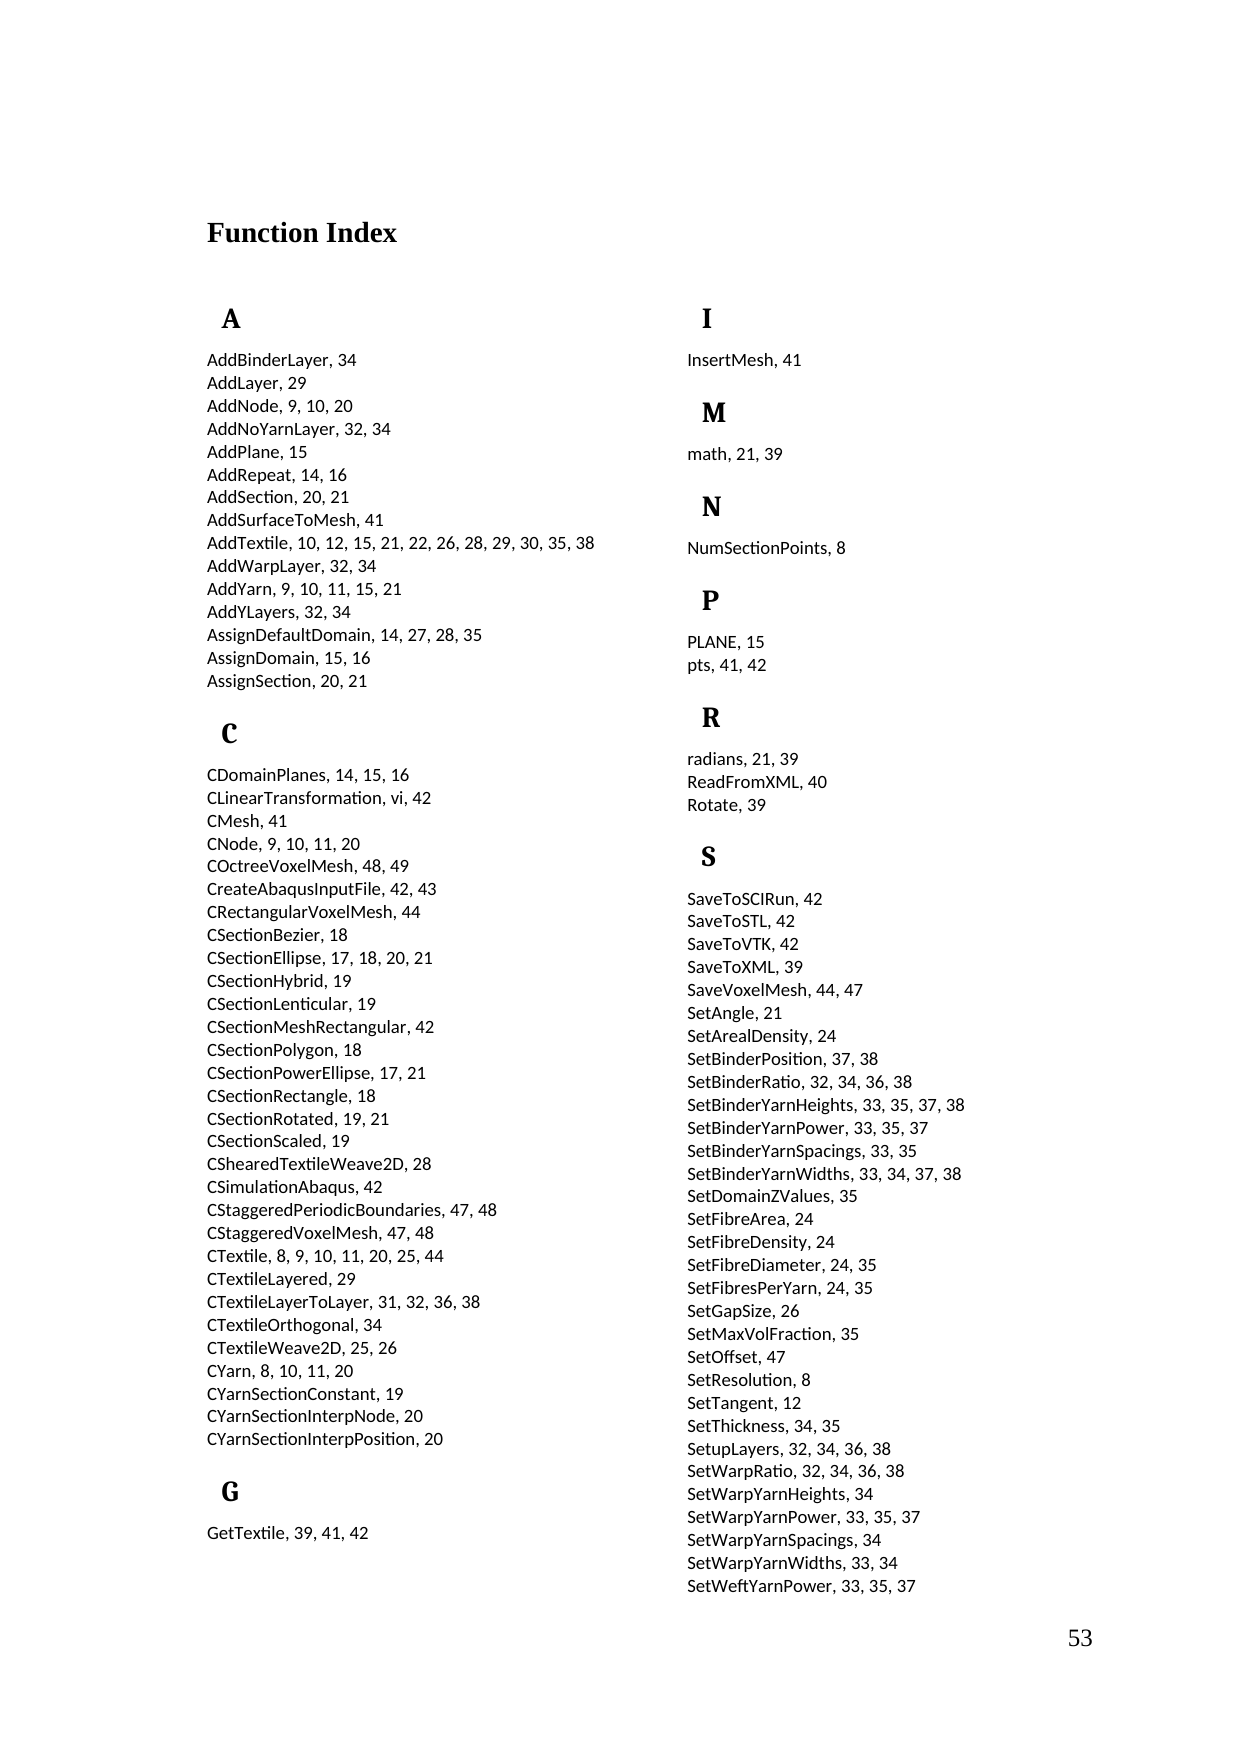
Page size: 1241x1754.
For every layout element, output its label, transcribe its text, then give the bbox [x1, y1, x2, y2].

text AssignDomain, 15, 16 [207, 646, 612, 669]
text AddPlane, 15 [207, 440, 612, 463]
subtitle A [221, 302, 612, 336]
text NumSectionPoints, 8 [687, 536, 1092, 559]
subtitle R [702, 701, 1092, 734]
text CSectionRotated, 19, 21 [207, 1107, 612, 1129]
text SaveVoxelMesh, 44, 47 [687, 978, 1092, 1001]
text AddRepeat, 14, 16 [207, 463, 612, 486]
text GetTextile, 39, 41, 42 [207, 1521, 612, 1544]
text CStaggeredPeriodicBoundaries, 47, 48 [207, 1198, 612, 1221]
text SaveToSTL, 42 [687, 909, 1092, 932]
text CYarn, 8, 10, 11, 20 [207, 1359, 612, 1382]
text SaveToVTK, 42 [687, 932, 1092, 955]
text CStaggeredVoxelMesh, 47, 48 [207, 1221, 612, 1244]
text CTextileLayerToLayer, 31, 32, 36, 38 [207, 1290, 612, 1313]
subtitle S [702, 841, 1092, 874]
text SetGapSize, 26 [687, 1299, 1092, 1322]
text CSectionPowerEllipse, 17, 21 [207, 1061, 612, 1084]
text CYarnSectionInterpNode, 20 [207, 1404, 612, 1427]
text SetWarpYarnPower, 33, 35, 37 [687, 1505, 1092, 1528]
text SetFibreArea, 24 [687, 1207, 1092, 1230]
text SetAngle, 21 [687, 1001, 1092, 1024]
text SetFibreDiameter, 24, 35 [687, 1253, 1092, 1276]
text SetBinderYarnHeights, 33, 35, 37, 38 [687, 1093, 1092, 1116]
text CTextileWeave2D, 25, 26 [207, 1336, 612, 1359]
text AddNode, 9, 10, 20 [207, 394, 612, 417]
text SetBinderYarnSpacings, 33, 35 [687, 1139, 1092, 1162]
text SetMaxVolFraction, 35 [687, 1322, 1092, 1345]
text SetWarpRatio, 32, 34, 36, 38 [687, 1459, 1092, 1482]
text AssignSection, 20, 21 [207, 669, 612, 692]
text SaveToSCIRun, 42 [687, 887, 1092, 909]
text SetDomainZValues, 35 [687, 1184, 1092, 1207]
text SetBinderPosition, 37, 38 [687, 1047, 1092, 1070]
text radians, 21, 39 [687, 747, 1092, 770]
text AddSurfaceToMesh, 41 [207, 508, 612, 531]
text CLinearTransformation, vi, 42 [207, 786, 612, 809]
text InsertMesh, 41 [687, 348, 1092, 371]
text CSectionHybrid, 19 [207, 969, 612, 992]
text SetWarpYarnHeights, 34 [687, 1482, 1092, 1505]
text SetThickness, 34, 35 [687, 1414, 1092, 1437]
text Rotate, 39 [687, 793, 1092, 816]
text CRectangularVoxelMesh, 44 [207, 900, 612, 923]
text AddTextile, 10, 12, 15, 21, 22, 26, 28, 29, 30, 35, 38 [207, 531, 612, 554]
subtitle G [221, 1475, 612, 1509]
subtitle P [702, 584, 1092, 617]
text CTextileLayered, 29 [207, 1267, 612, 1290]
text SetArealDensity, 24 [687, 1024, 1092, 1047]
text CDomainPlanes, 14, 15, 16 [207, 763, 612, 786]
subtitle Function Index [207, 215, 1092, 248]
subtitle M [702, 396, 1092, 429]
text CTextileOrthogonal, 34 [207, 1313, 612, 1336]
text SetBinderYarnPower, 33, 35, 37 [687, 1116, 1092, 1139]
text PLANE, 15 [687, 630, 1092, 653]
text SetFibreDensity, 24 [687, 1230, 1092, 1253]
text SetResolution, 8 [687, 1368, 1092, 1391]
text CSectionMeshRectangular, 42 [207, 1015, 612, 1038]
text CSectionLenticular, 19 [207, 992, 612, 1015]
text AddYLayers, 32, 34 [207, 600, 612, 623]
text CMesh, 41 [207, 809, 612, 832]
text CSectionPolygon, 18 [207, 1038, 612, 1061]
text CShearedTextileWeave2D, 28 [207, 1152, 612, 1175]
text SaveToXML, 39 [687, 955, 1092, 978]
text CNode, 9, 10, 11, 20 [207, 832, 612, 854]
text SetBinderYarnWidths, 33, 34, 37, 38 [687, 1162, 1092, 1184]
text SetWeftYarnPower, 33, 35, 37 [687, 1574, 1092, 1597]
text AddWarpLayer, 32, 34 [207, 554, 612, 577]
text SetOffset, 47 [687, 1345, 1092, 1368]
text CSectionEllipse, 17, 18, 20, 21 [207, 946, 612, 969]
text COctreeVoxelMesh, 48, 49 [207, 854, 612, 877]
subtitle N [702, 490, 1092, 523]
text SetWarpYarnSpacings, 34 [687, 1528, 1092, 1551]
text SetBinderRatio, 32, 34, 36, 38 [687, 1070, 1092, 1093]
text AddSection, 20, 21 [207, 486, 612, 508]
text AddLayer, 29 [207, 371, 612, 394]
text AddBinderLayer, 34 [207, 348, 612, 371]
text SetFibresPerYarn, 24, 35 [687, 1276, 1092, 1299]
text SetWarpYarnWidths, 33, 34 [687, 1551, 1092, 1574]
text CYarnSectionInterpPosition, 20 [207, 1427, 612, 1450]
subtitle I [702, 302, 1092, 336]
text CSectionScaled, 19 [207, 1129, 612, 1152]
subtitle C [221, 717, 612, 750]
text AddYarn, 9, 10, 11, 15, 21 [207, 577, 612, 600]
text pts, 41, 42 [687, 653, 1092, 676]
text CSectionRectangle, 18 [207, 1084, 612, 1107]
text CSectionBezier, 18 [207, 923, 612, 946]
text SetupLayers, 32, 34, 36, 38 [687, 1437, 1092, 1459]
text AddNoYarnLayer, 32, 34 [207, 417, 612, 440]
text CYarnSectionConstant, 19 [207, 1382, 612, 1404]
text AssignDefaultDomain, 14, 27, 28, 35 [207, 623, 612, 646]
text CreateAbaqusInputFile, 42, 43 [207, 877, 612, 900]
text CSimulationAbaqus, 42 [207, 1175, 612, 1198]
text SetTangent, 12 [687, 1391, 1092, 1414]
text ReadFromXML, 40 [687, 770, 1092, 793]
text CTextile, 8, 9, 10, 11, 20, 25, 44 [207, 1244, 612, 1267]
text math, 21, 39 [687, 442, 1092, 465]
